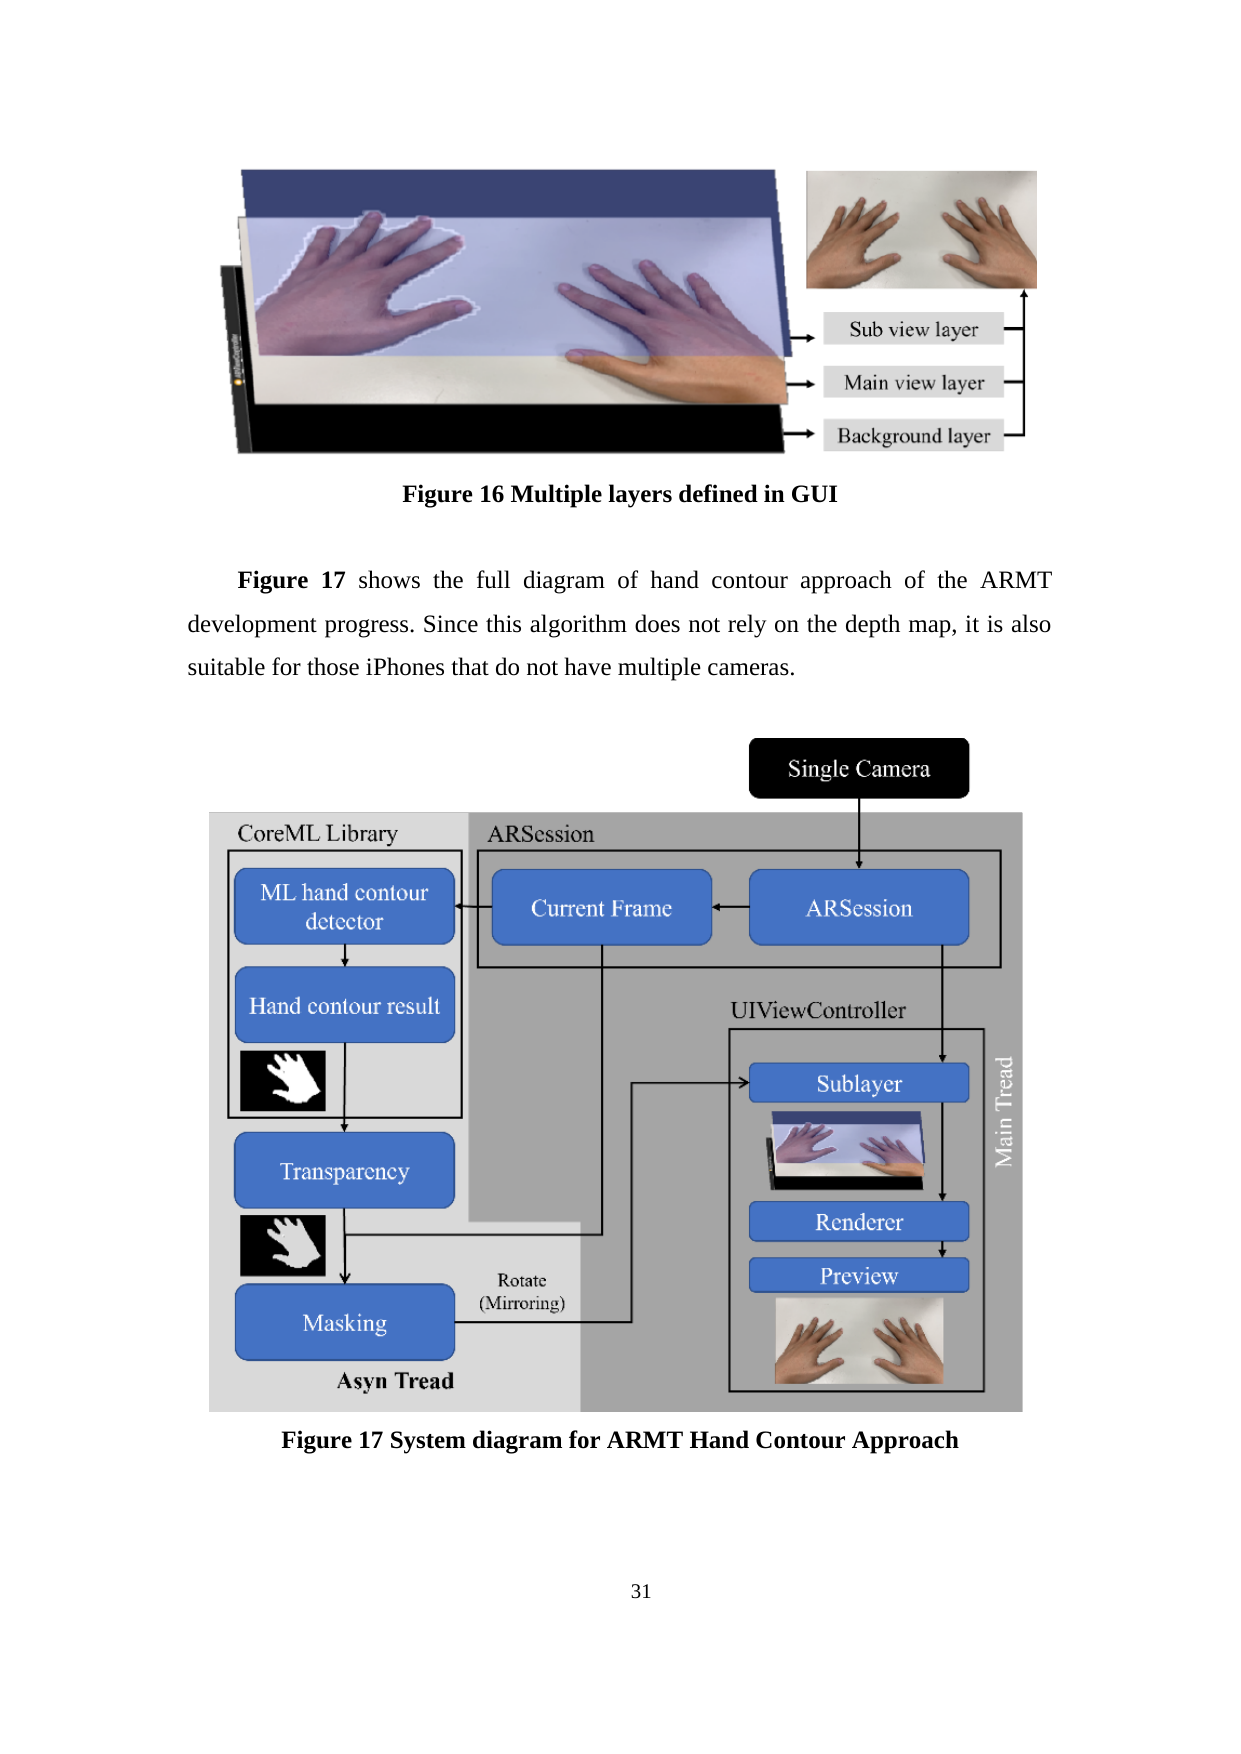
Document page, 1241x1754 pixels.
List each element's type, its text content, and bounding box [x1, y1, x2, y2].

picture [209, 738, 1032, 1412]
picture [203, 150, 1037, 465]
text Figure 16 Multiple layers defined in GUI [187, 479, 1053, 508]
text Figure 17 shows the full diagram of hand contour approach of the ARMT development progress. Since this algorithm does not rely on the depth map, it is also suitable for those iPhones that do not have multiple cameras. [187, 566, 1053, 681]
text Figure 17 System diagram for ARMT Hand Contour Approach [187, 1426, 1053, 1454]
